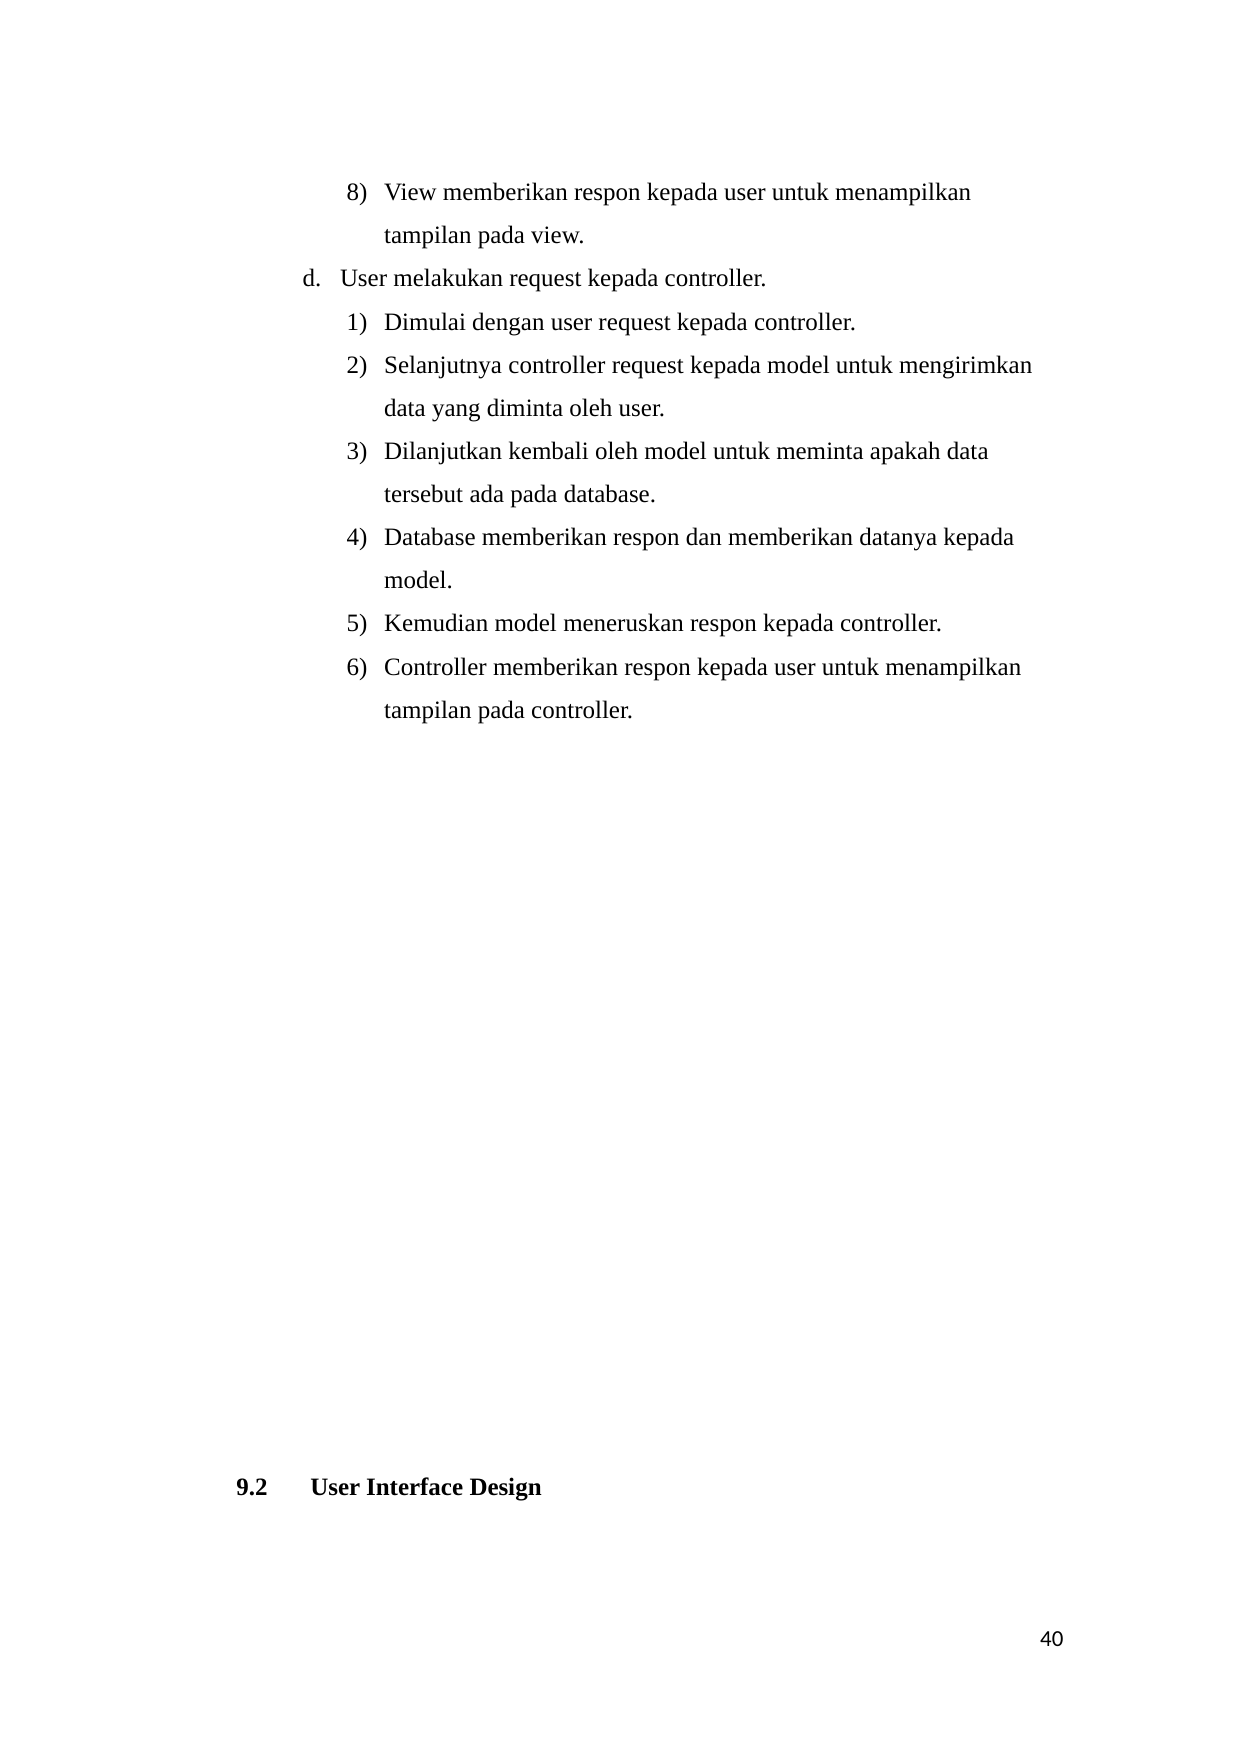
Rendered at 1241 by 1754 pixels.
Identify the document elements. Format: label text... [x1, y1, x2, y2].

list Database memberikan respon dan memberikan datanya kepada model. [346, 522, 1063, 594]
list User melakukan request kepada controller. [302, 263, 1063, 292]
list Kemudian model meneruskan respon kepada controller. [346, 608, 1063, 637]
list View memberikan respon kepada user untuk menampilkan tampilan pada view. [346, 177, 1063, 249]
subtitle User Interface Design [236, 1472, 1063, 1501]
list Controller memberikan respon kepada user untuk menampilkan tampilan pada controller. [346, 652, 1063, 723]
list Selanjutnya controller request kepada model untuk mengirimkan data yang diminta oleh user. [346, 350, 1063, 422]
list Dimulai dengan user request kepada controller. [346, 307, 1063, 335]
list Dilanjutkan kembali oleh model untuk meminta apakah data tersebut ada pada database. [346, 436, 1063, 508]
